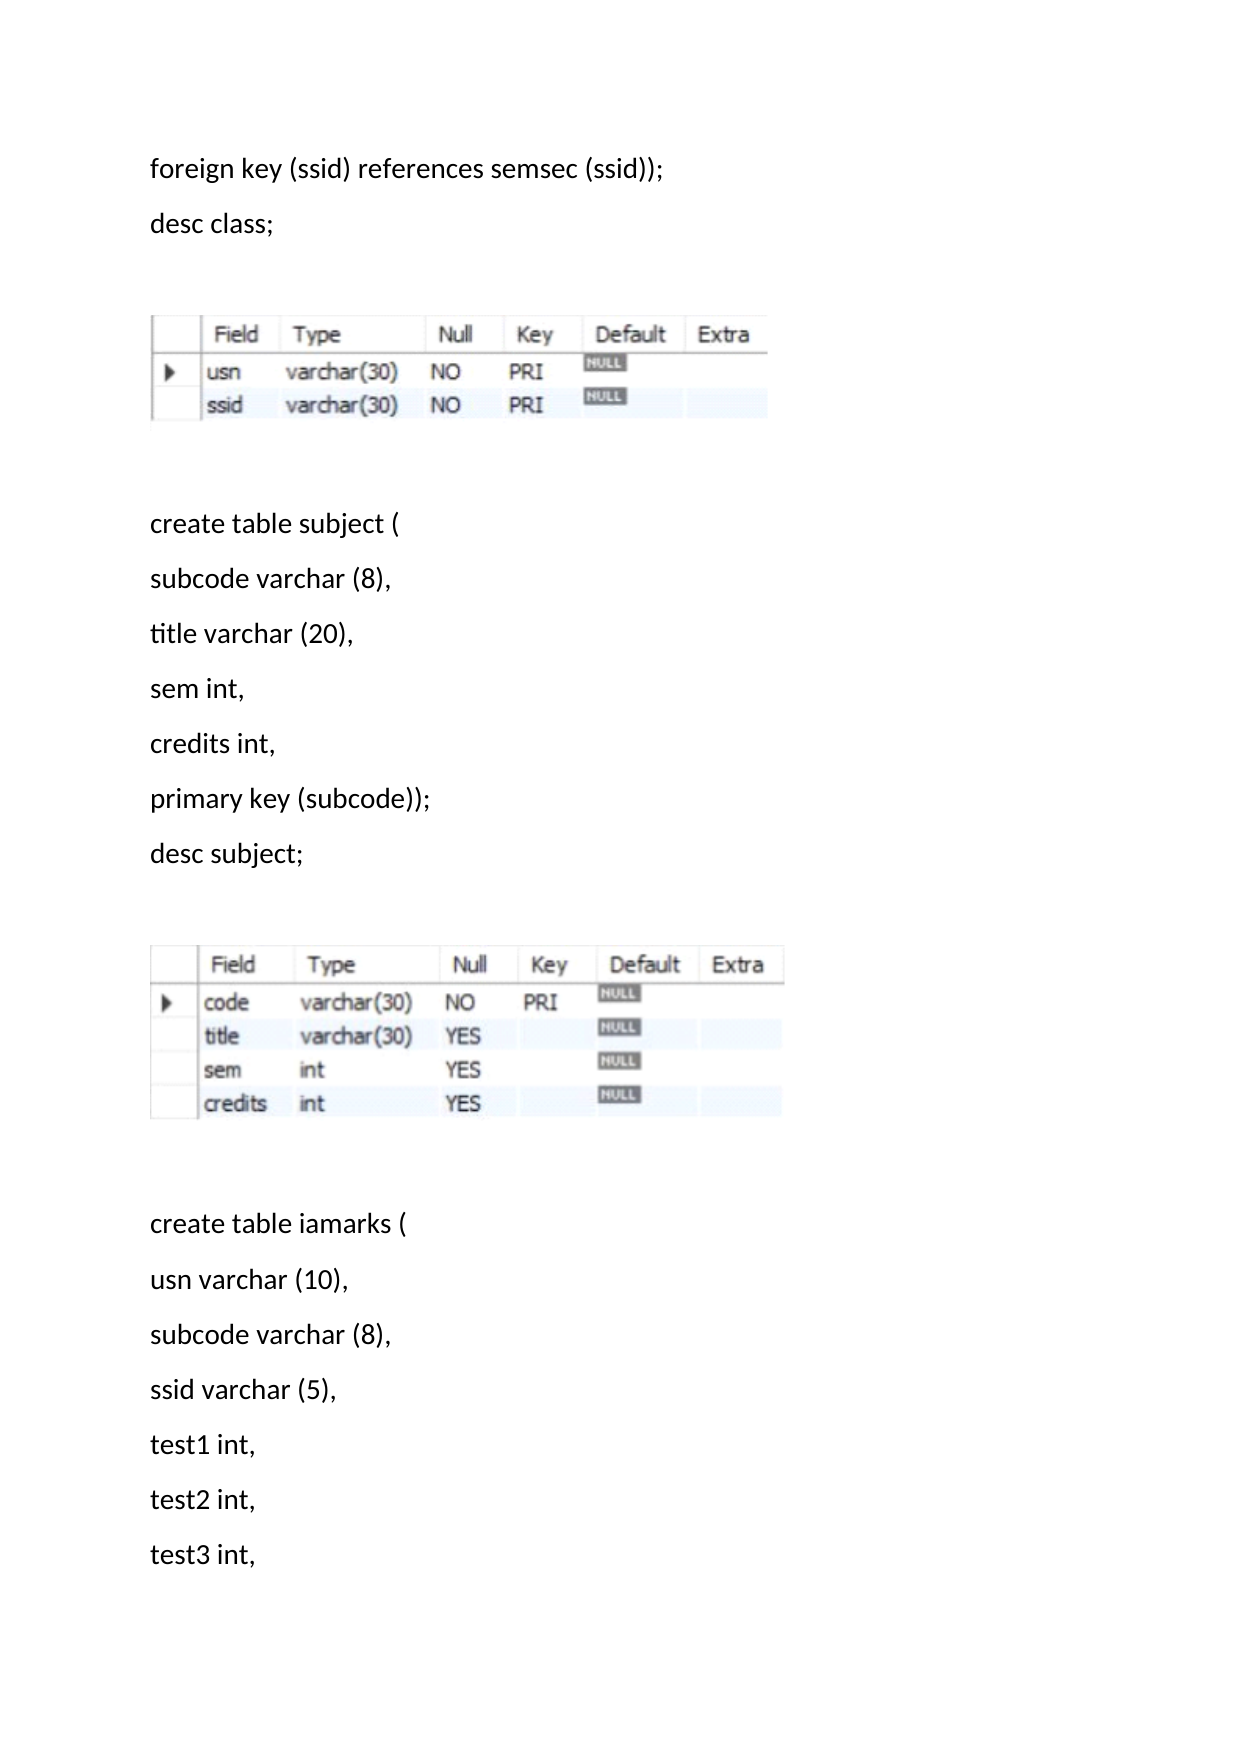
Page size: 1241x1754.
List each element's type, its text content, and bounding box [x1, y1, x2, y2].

text desc subject; [150, 836, 1090, 871]
text create table subject ( [150, 505, 1090, 541]
text foreign key (ssid) references semsec (ssid)); [150, 150, 1090, 186]
text desc class; [150, 205, 1090, 241]
text create table iamarks ( [150, 1206, 1090, 1241]
text subcode varchar (8), [150, 560, 1090, 596]
text sem int, [150, 670, 1090, 706]
text primary key (subcode)); [150, 780, 1090, 816]
text credits int, [150, 725, 1090, 761]
text subcode varchar (8), [150, 1316, 1090, 1351]
text test2 int, [150, 1481, 1090, 1517]
text ssid varchar (5), [150, 1371, 1090, 1407]
text test1 int, [150, 1426, 1090, 1462]
text title varchar (20), [150, 615, 1090, 651]
text usn varchar (10), [150, 1261, 1090, 1296]
picture [150, 315, 782, 431]
picture [150, 945, 788, 1132]
text test3 int, [150, 1536, 1090, 1572]
